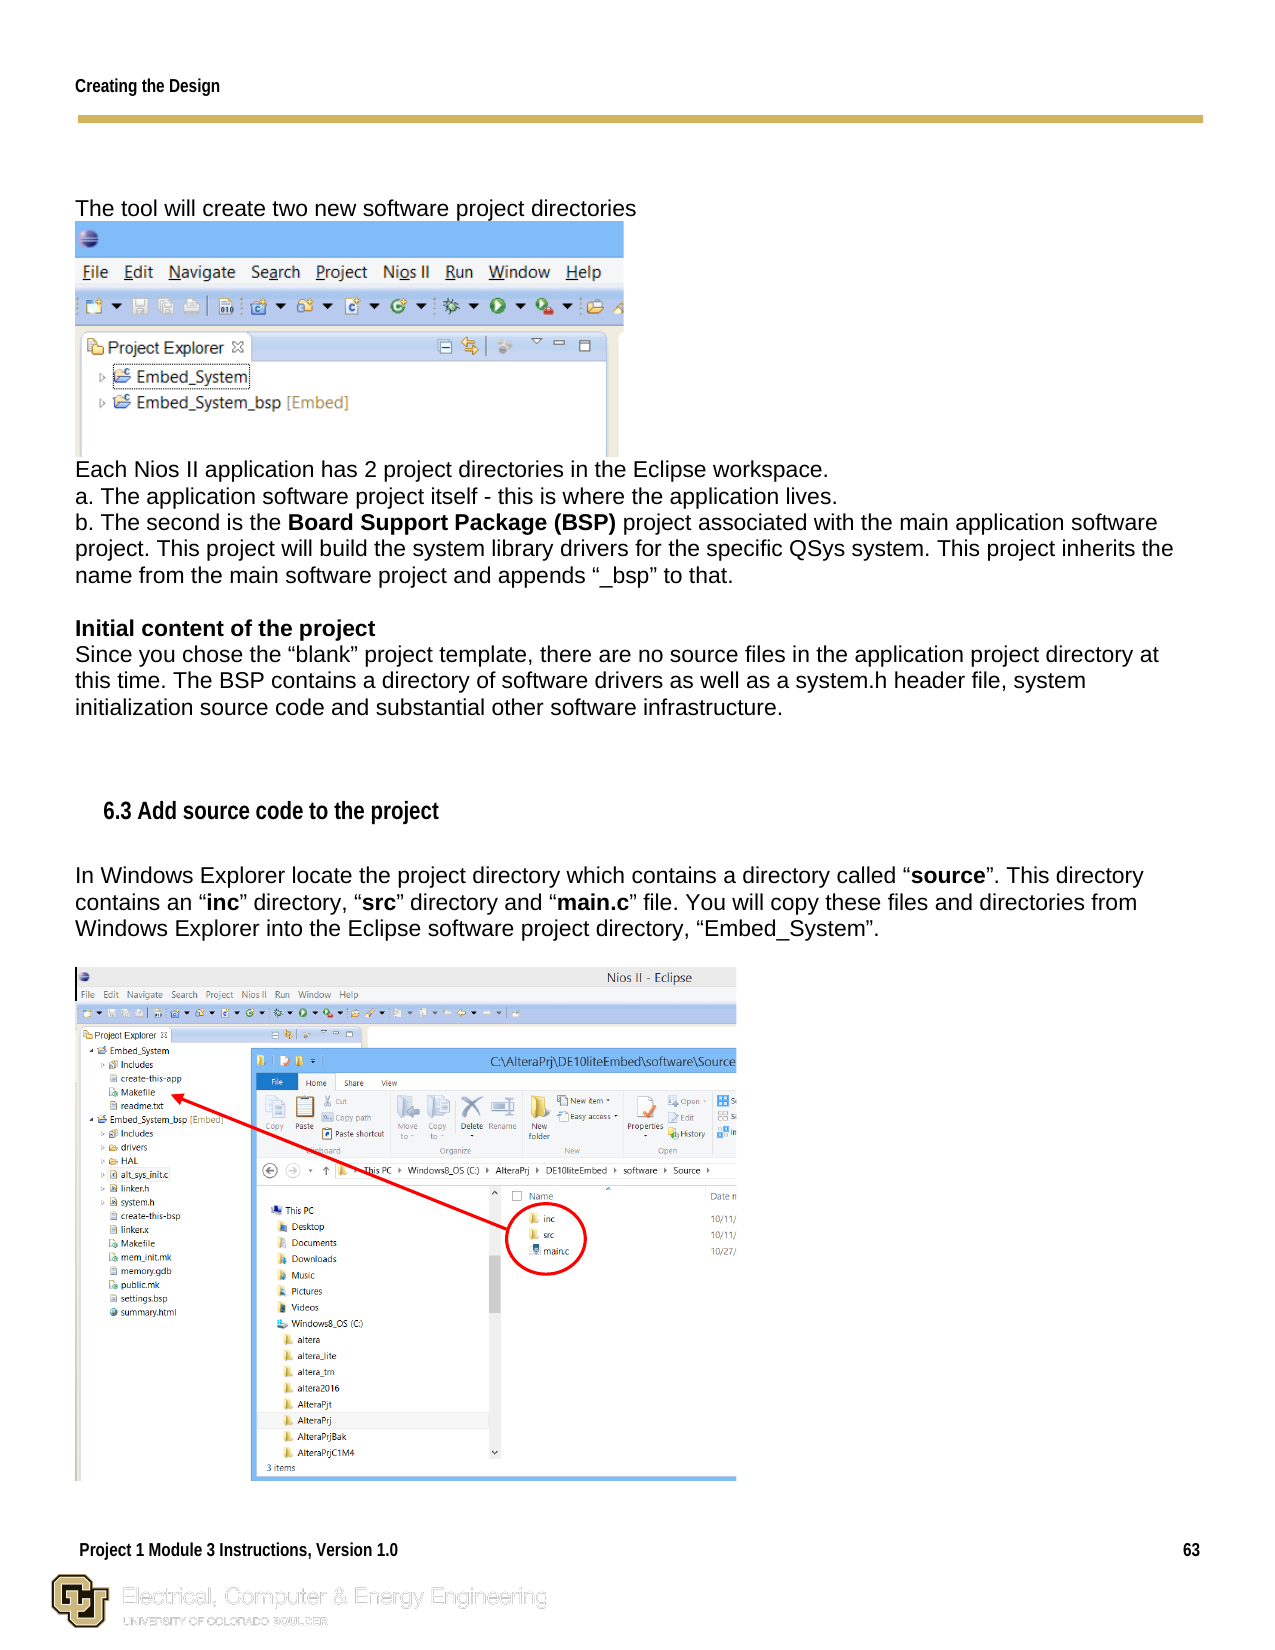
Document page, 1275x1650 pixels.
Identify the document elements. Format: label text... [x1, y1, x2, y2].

text a. The application software project itself - this is where the application lives. [75, 483, 1200, 509]
text In Windows Explorer locate the project directory which contains a directory called “source”. This directory contains an “inc” directory, “src” directory and “main.c” file. You will copy these files and directories from Windows Explorer into the Eclipse software project directory, “Embed_System”. [75, 862, 1200, 941]
picture [51, 1574, 547, 1628]
subtitle 6.3 Add source code to the project [103, 796, 1200, 825]
text The tool will create two new software project directories [75, 195, 1200, 221]
text Since you chose the “blank” project template, there are no source files in the application project directory at this time. The BSP contains a directory of software drivers as well as a system.h header file, system initialization source code and substantial other software infrastructure. [75, 641, 1200, 720]
picture [75, 967, 737, 1481]
picture [75, 221, 624, 457]
text Initial content of the project [75, 614, 1200, 641]
text Each Nios II application has 2 project directories in the Eclipse workspace. [75, 456, 1200, 483]
text b. The second is the Board Support Package (BSP) project associated with the main application software project. This project will build the system library drivers for the specific QSys system. This project inherits the name from the main software project and appends “_bsp” to that. [75, 509, 1200, 588]
